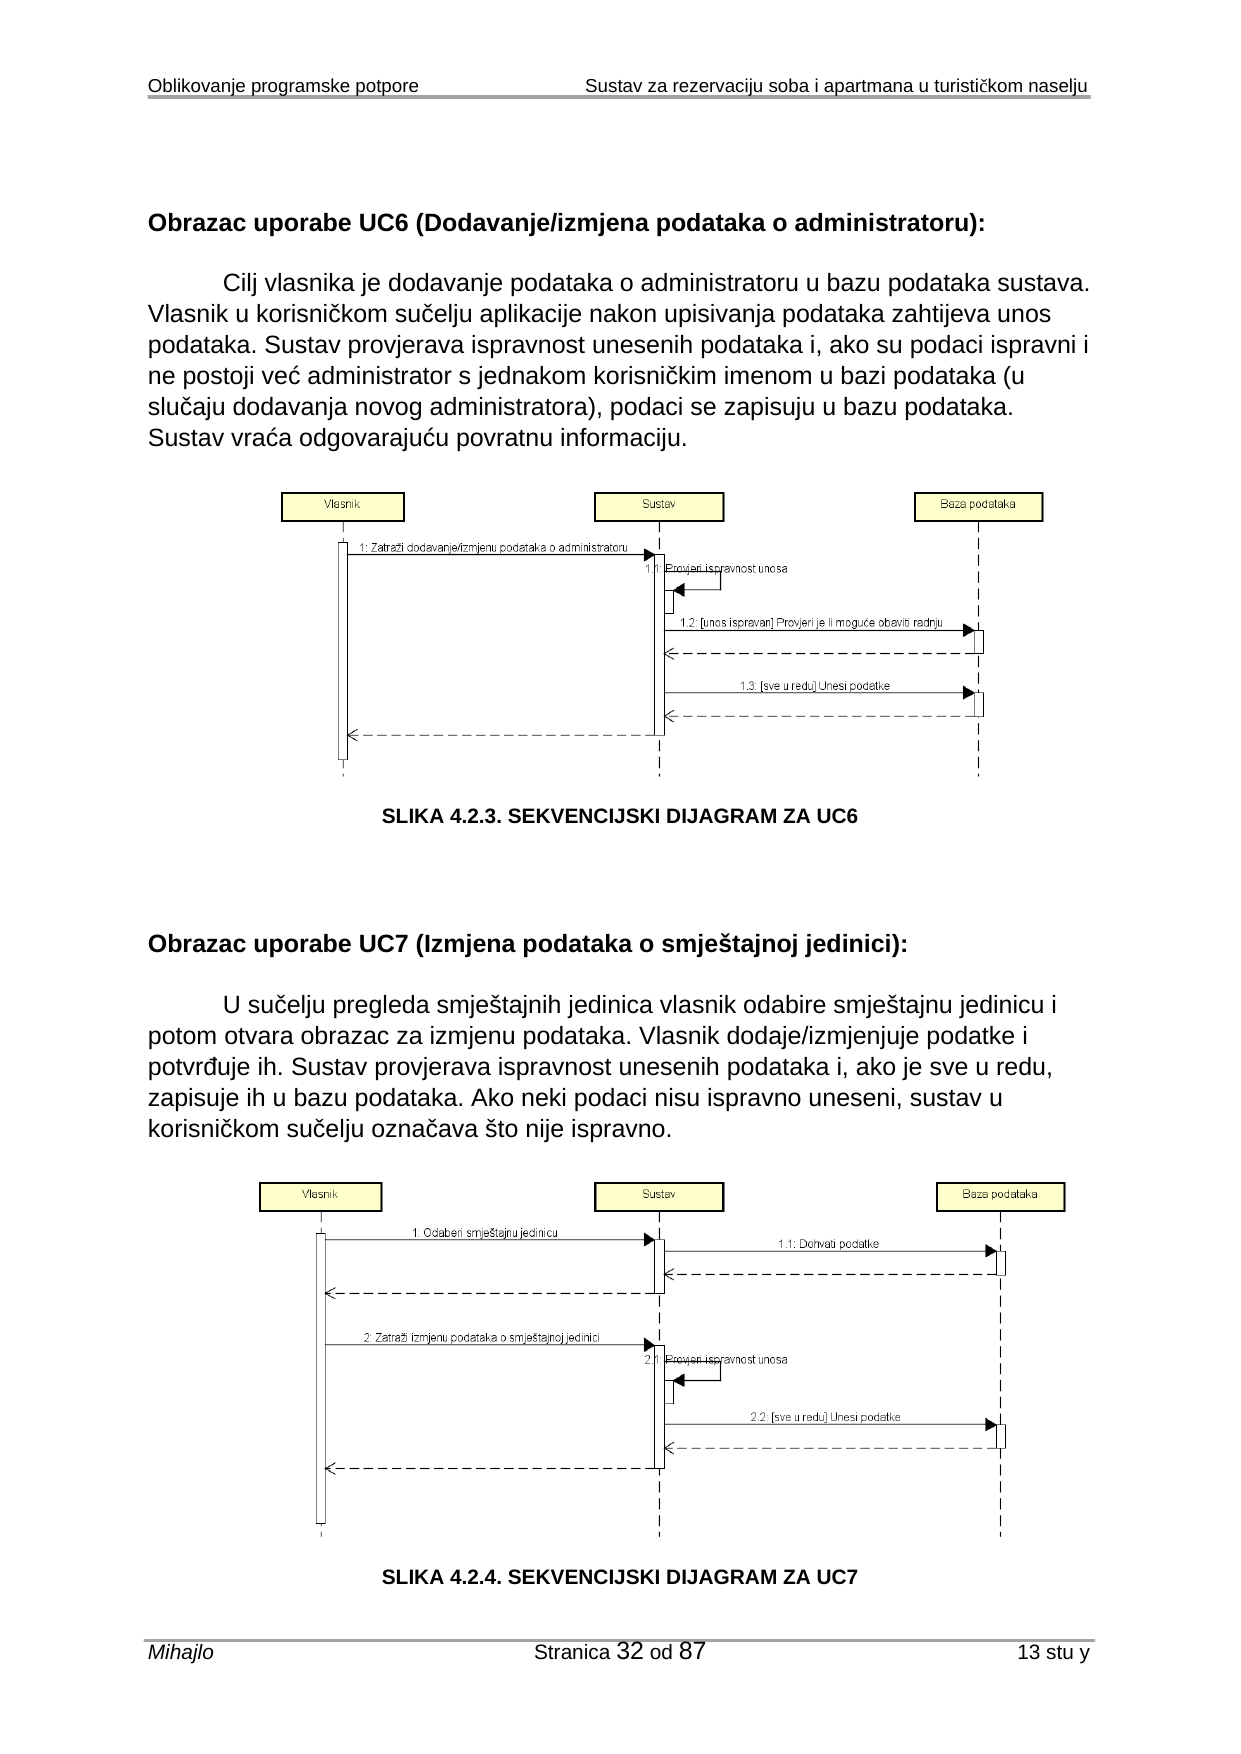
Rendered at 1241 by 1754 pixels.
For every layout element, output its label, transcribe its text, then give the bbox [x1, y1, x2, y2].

picture [272, 483, 1051, 785]
picture [250, 1173, 1073, 1546]
picture [147, 95, 1092, 99]
text Slika 4.2.3. Sekvencijski dijagram za UC6 [148, 804, 1093, 828]
text Obrazac uporabe UC6 (Dodavanje/izmjena podataka o administratoru): [148, 208, 1093, 237]
text U sučelju pregleda smještajnih jedinica vlasnik odabire smještajnu jedinicu i potom otvara obrazac za izmjenu podataka. Vlasnik dodaje/izmjenjuje podatke i potvrđuje ih. Sustav provjerava ispravnost unesenih podataka i, ako je sve u redu, zapisuje ih u bazu podataka. Ako neki podaci nisu ispravno uneseni, sustav u korisničkom sučelju označava što nije ispravno. [148, 989, 1093, 1142]
text Slika 4.2.4. Sekvencijski dijagram za UC7 [148, 1565, 1093, 1589]
text Obrazac uporabe UC7 (Izmjena podataka o smještajnoj jedinici): [148, 929, 1093, 958]
text Cilj vlasnika je dodavanje podataka o administratoru u bazu podataka sustava. Vlasnik u korisničkom sučelju aplikacije nakon upisivanja podataka zahtijeva unos podataka. Sustav provjerava ispravnost unesenih podataka i, ako su podaci ispravni i ne postoji već administrator s jednakom korisničkim imenom u bazi podataka (u slučaju dodavanja novog administratora), podaci se zapisuju u bazu podataka. Sustav vraća odgovarajuću povratnu informaciju. [148, 268, 1093, 452]
